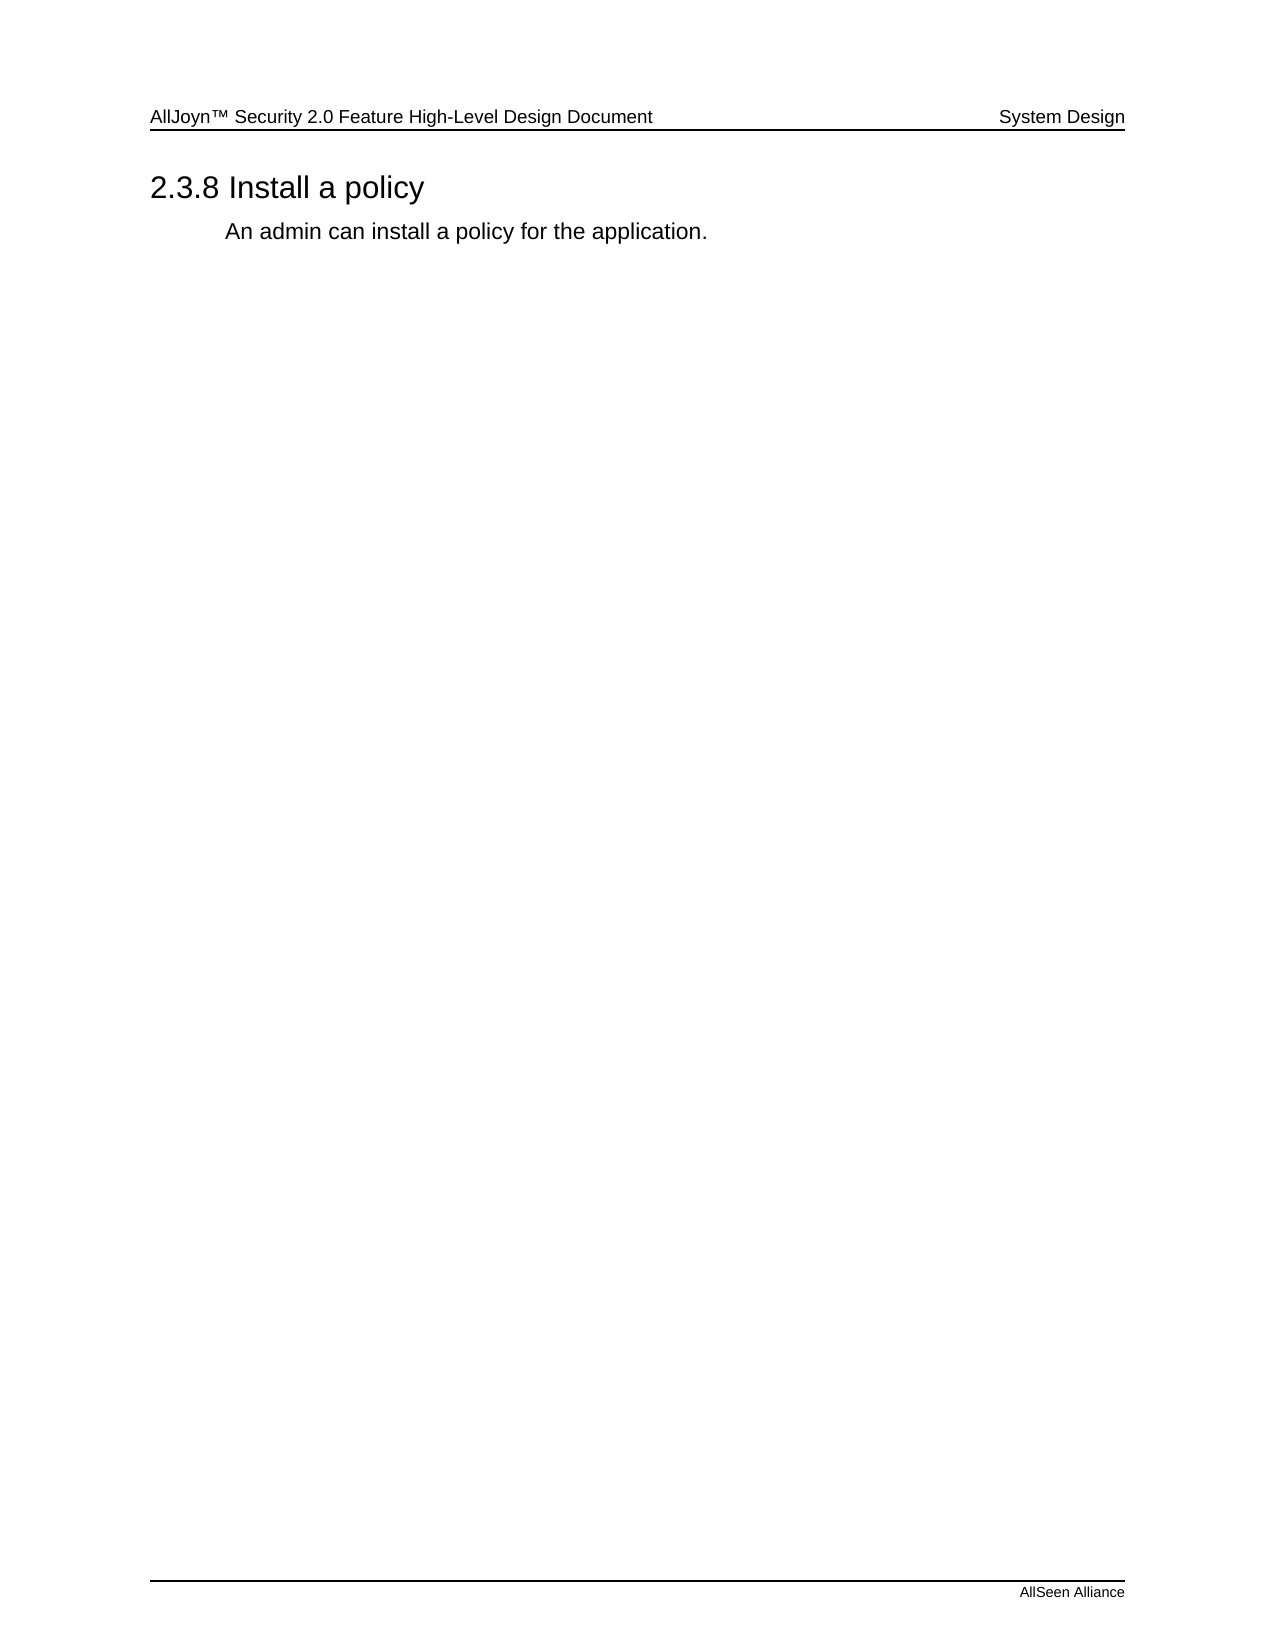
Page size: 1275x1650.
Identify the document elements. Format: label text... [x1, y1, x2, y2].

subtitle Install a policy [150, 169, 1125, 205]
text An admin can install a policy for the application. [225, 217, 1125, 244]
